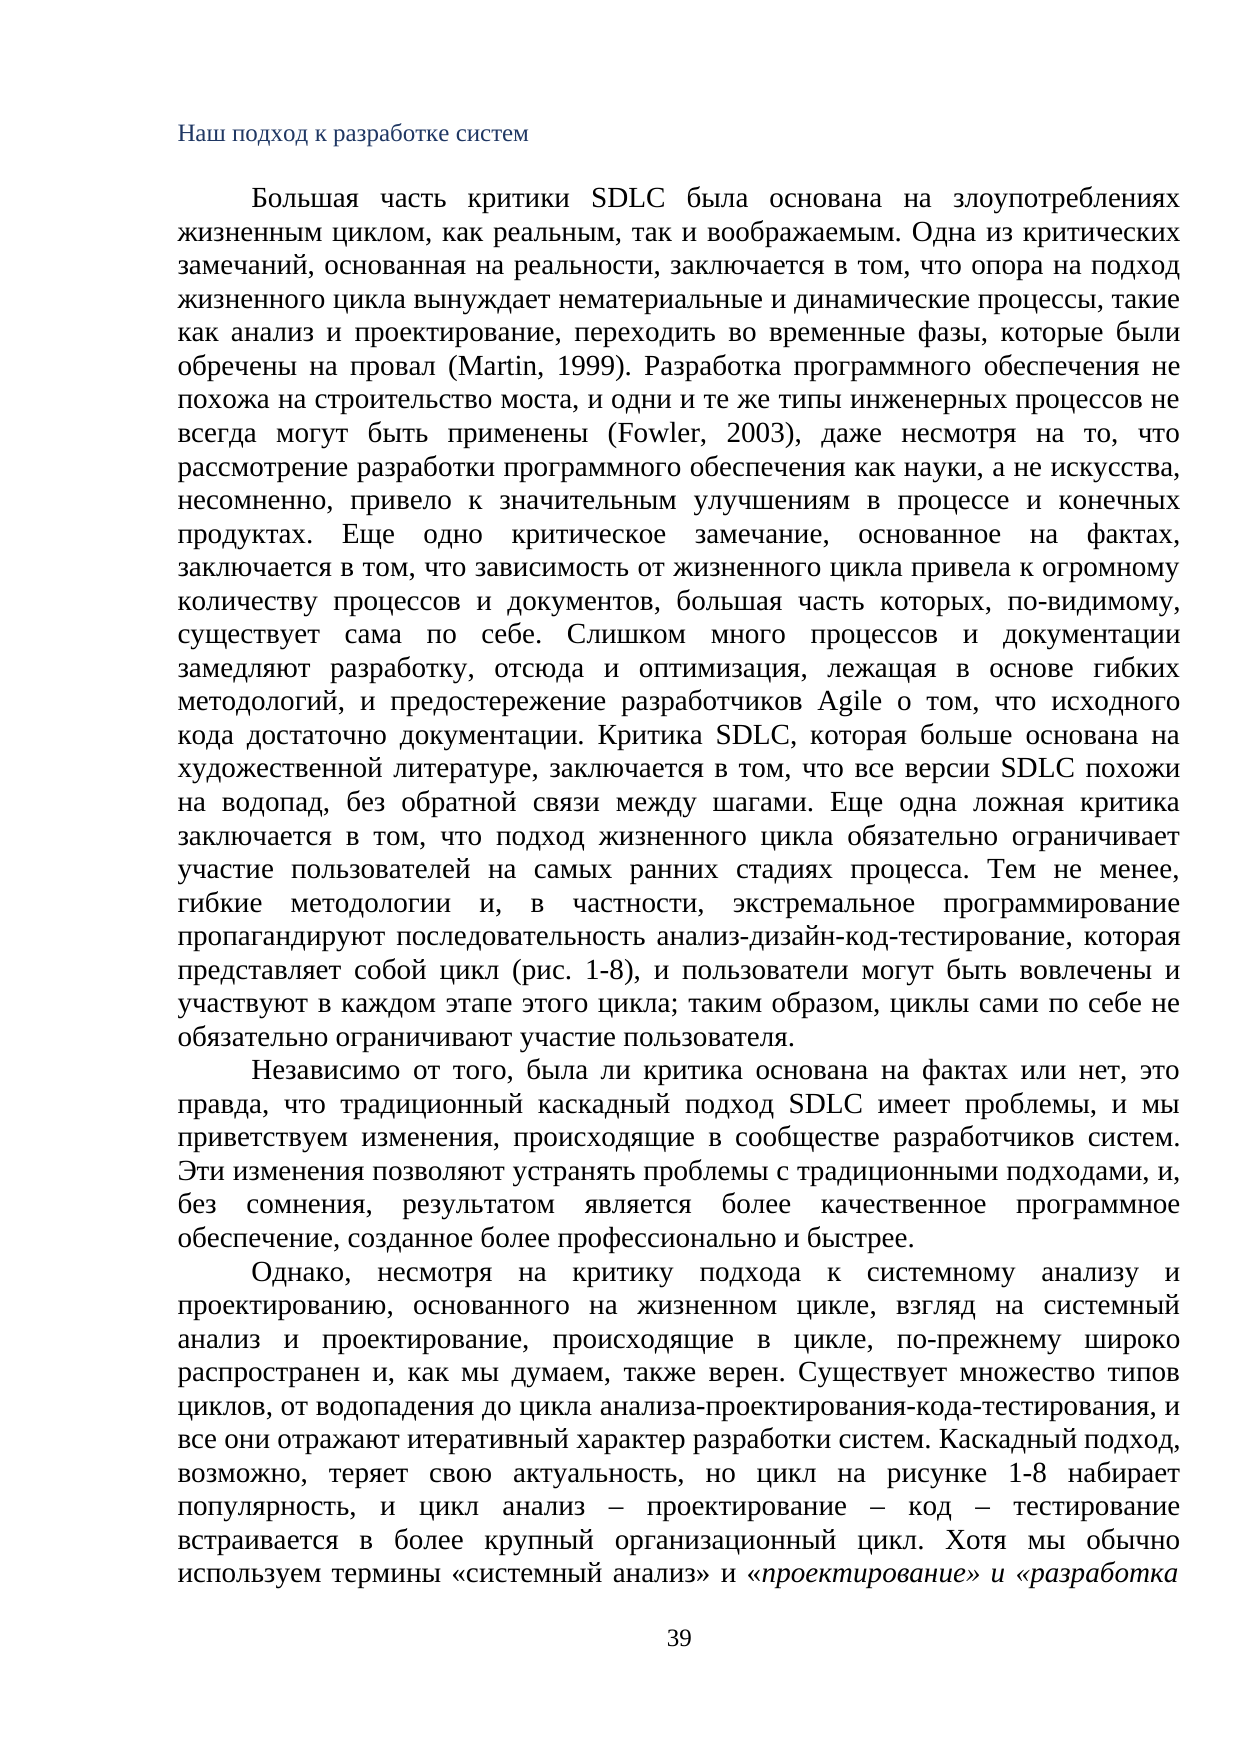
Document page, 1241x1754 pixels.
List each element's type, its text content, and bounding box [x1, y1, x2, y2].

subtitle Наш подход к разработке систем [177, 118, 1181, 147]
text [177, 1254, 1181, 1589]
text Независимо от того, была ли критика основана на фактах или нет, это правда, что традиционный каскадный подход SDLC имеет проблемы, и мы приветствуем изменения, происходящие в сообществе разработчиков систем. Эти изменения позволяют устранять проблемы с традиционными подходами, и, без сомнения, результатом является более качественное программное обеспечение, созданное более профессионально и быстрее. [177, 1052, 1181, 1254]
text Большая часть критики SDLC была основана на злоупотреблениях жизненным циклом, как реальным, так и воображаемым. Одна из критических замечаний, основанная на реальности, заключается в том, что опора на подход жизненного цикла вынуждает нематериальные и динамические процессы, такие как анализ и проектирование, переходить во временные фазы, которые были обречены на провал (Martin, 1999). Разработка программного обеспечения не похожа на строительство моста, и одни и те же типы инженерных процессов не всегда могут быть применены (Fowler, 2003), даже несмотря на то, что рассмотрение разработки программного обеспечения как науки, а не искусства, несомненно, привело к значительным улучшениям в процессе и конечных продуктах. Еще одно критическое замечание, основанное на фактах, заключается в том, что зависимость от жизненного цикла привела к огромному количеству процессов и документов, большая часть которых, по-видимому, существует сама по себе. Слишком много процессов и документации замедляют разработку, отсюда и оптимизация, лежащая в основе гибких методологий, и предостережение разработчиков Agile о том, что исходного кода достаточно документации. Критика SDLC, которая больше основана на художественной литературе, заключается в том, что все версии SDLC похожи на водопад, без обратной связи между шагами. Еще одна ложная критика заключается в том, что подход жизненного цикла обязательно ограничивает участие пользователей на самых ранних стадиях процесса. Тем не менее, гибкие методологии и, в частности, экстремальное программирование пропагандируют последовательность анализ-дизайн-код-тестирование, которая представляет собой цикл (рис. 1-8), и пользователи могут быть вовлечены и участвуют в каждом этапе этого цикла; таким образом, циклы сами по себе не обязательно ограничивают участие пользователя. [177, 180, 1181, 1052]
